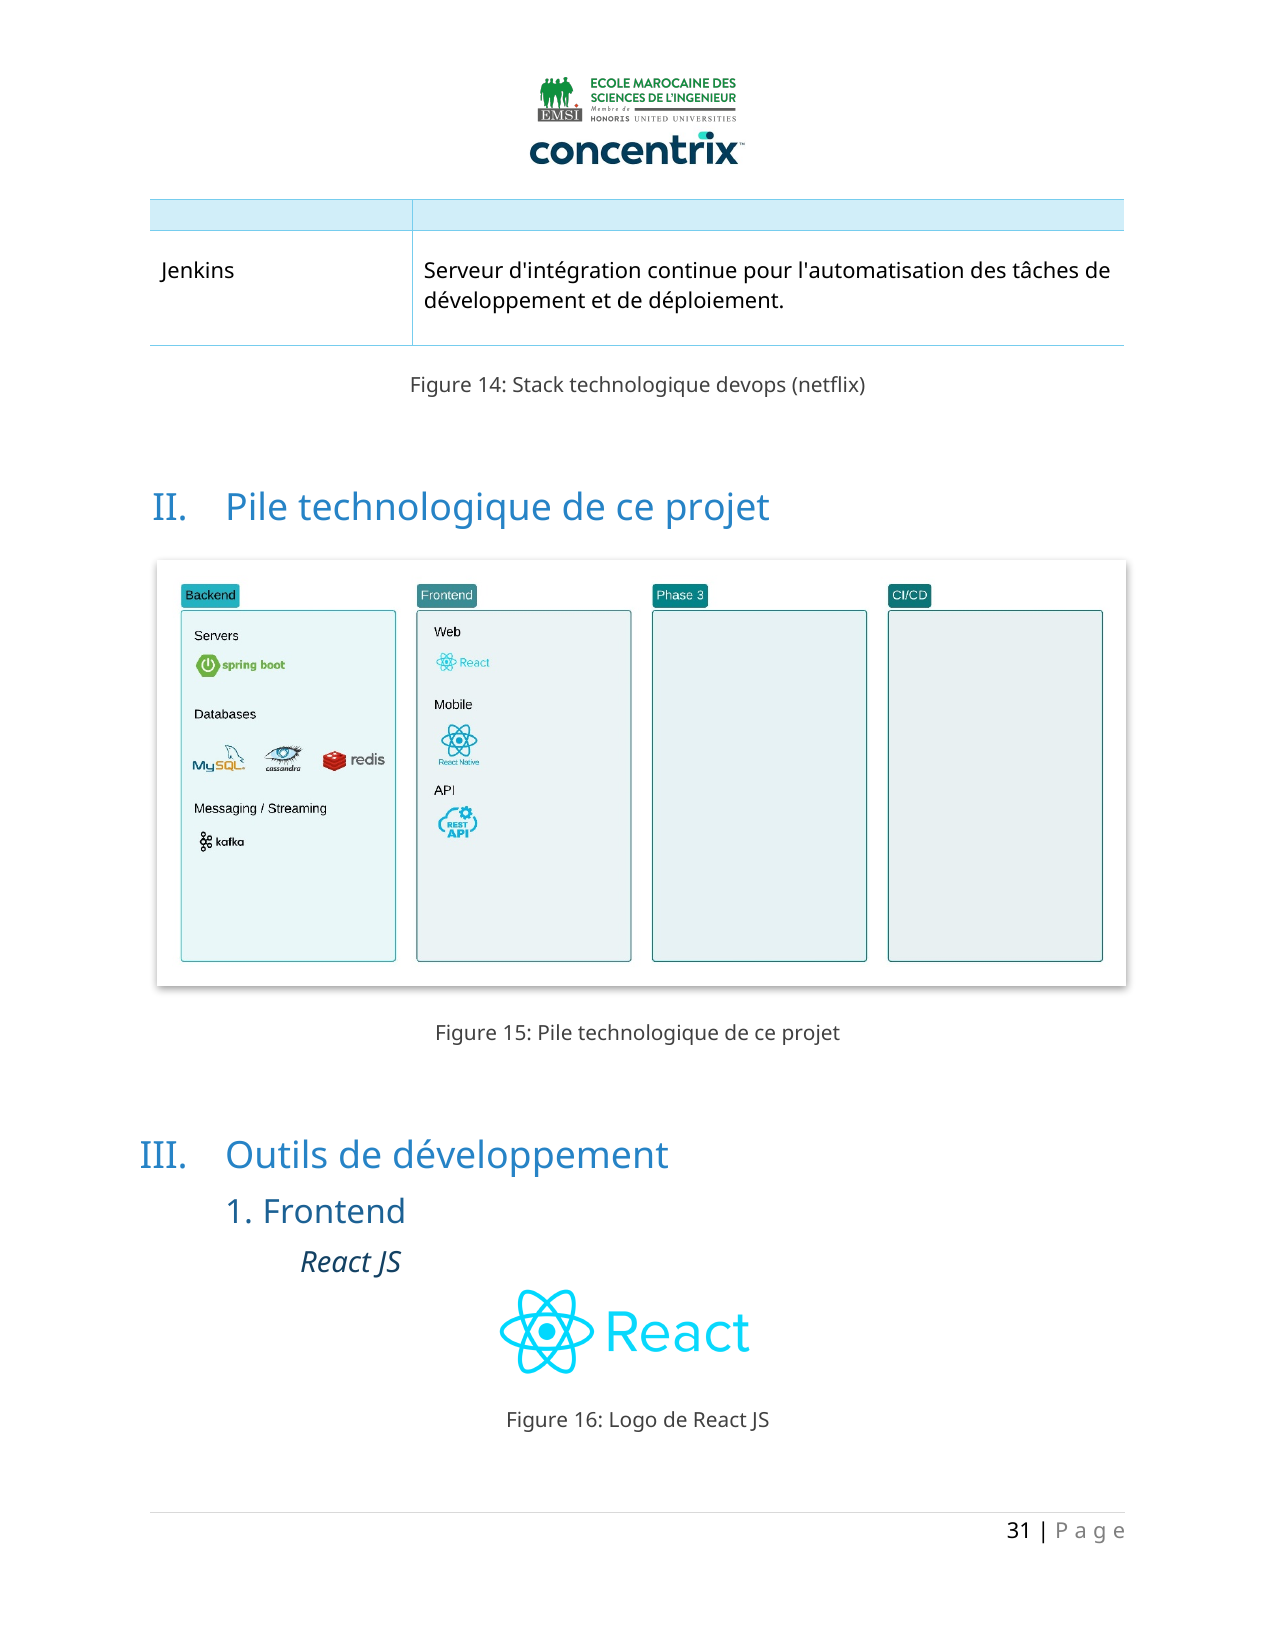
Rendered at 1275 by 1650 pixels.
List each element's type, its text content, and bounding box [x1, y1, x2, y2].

text Figure 14: Stack technologique devops (netflix) [150, 370, 1125, 398]
table_cell Jenkins [150, 231, 412, 344]
subtitle React JS [225, 1241, 1125, 1281]
picture [487, 1281, 762, 1384]
table_cell Serveur d'intégration continue pour l'automatisation des tâches de développement et de déploiement. [413, 231, 1124, 344]
picture [528, 75, 747, 170]
text Figure 16: Logo de React JS [150, 1405, 1125, 1433]
subtitle Outils de développement [187, 1128, 1125, 1179]
table_header Jira et Confluence [150, 200, 412, 230]
subtitle Frontend [225, 1188, 1125, 1233]
subtitle Pile technologique de ce projet [187, 480, 1125, 531]
table_header Outils utilisés pour la gestion de projet et la documentation. [413, 200, 1124, 230]
picture [172, 575, 1111, 971]
text Figure 15: Pile technologique de ce projet [150, 1018, 1125, 1047]
